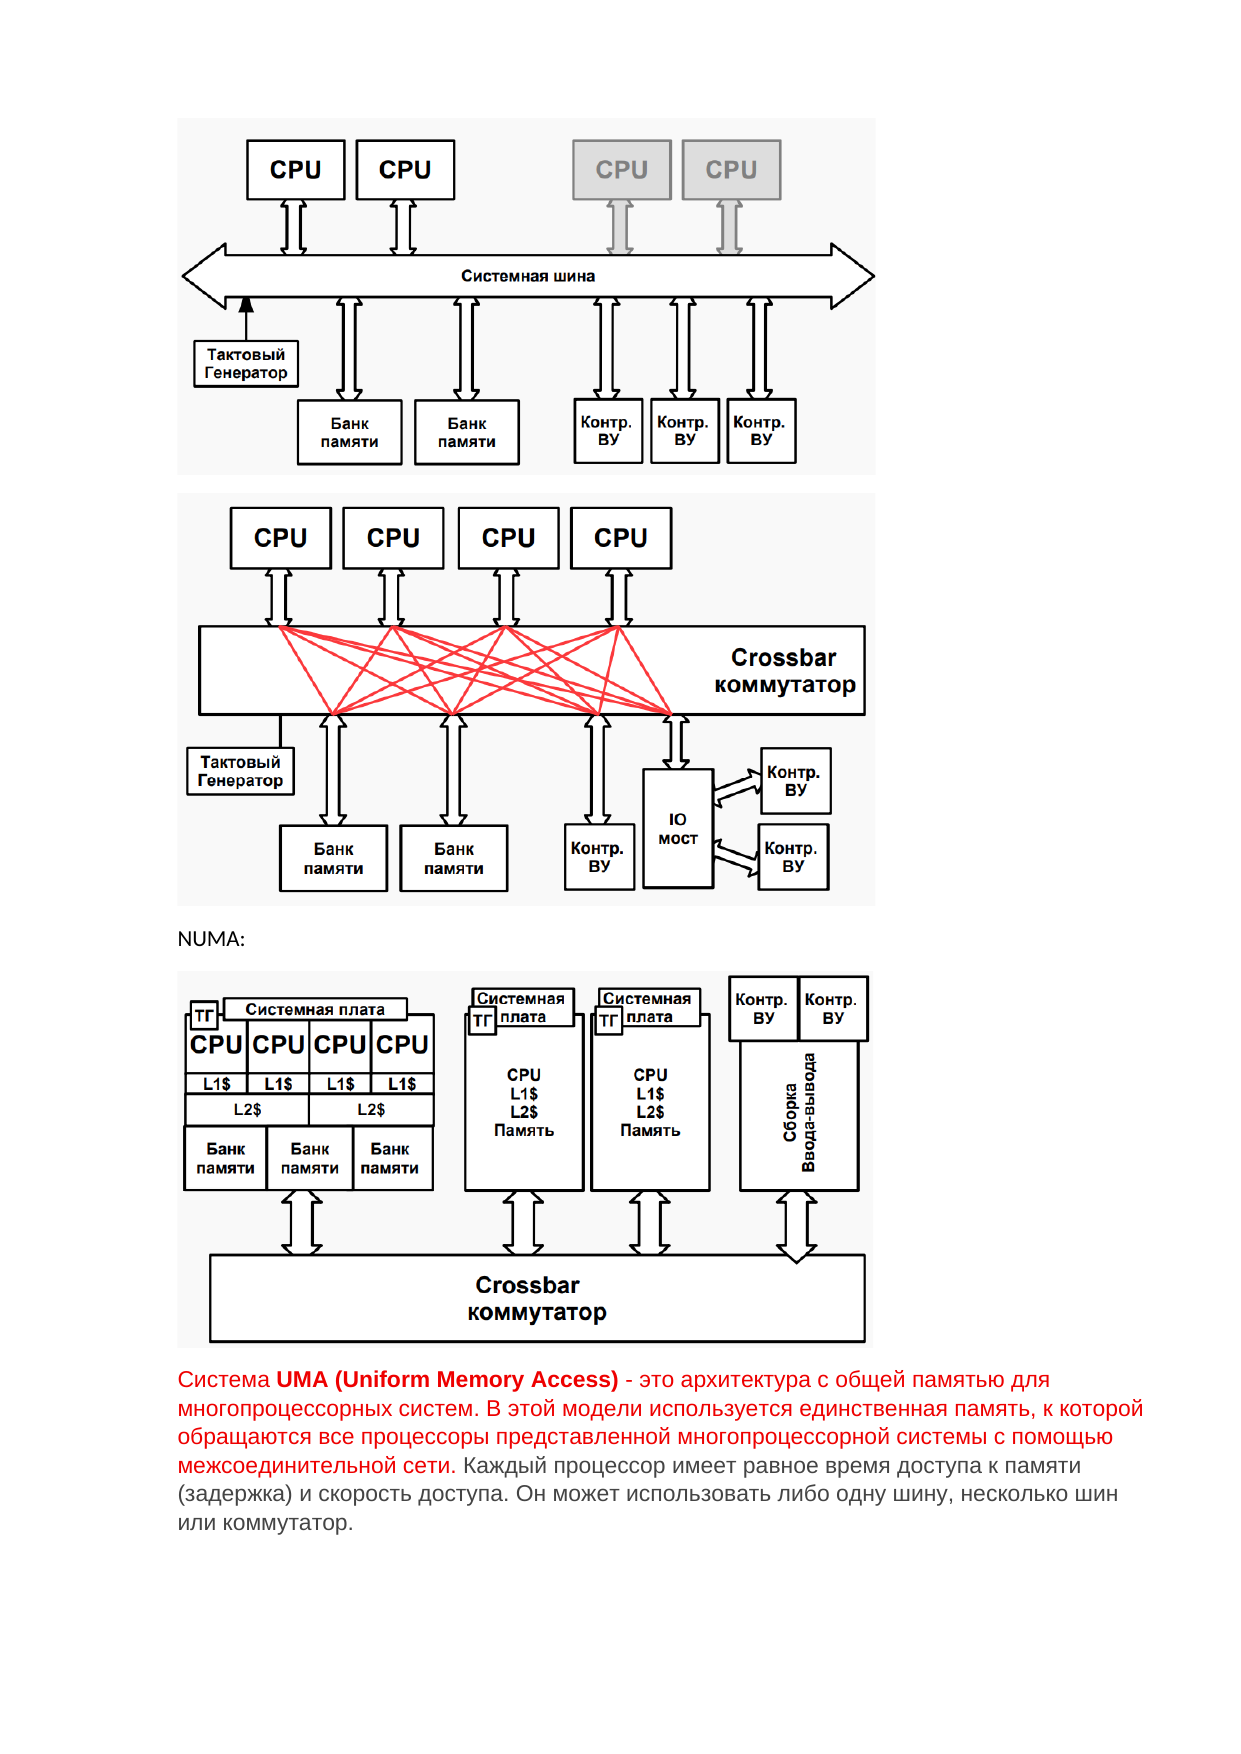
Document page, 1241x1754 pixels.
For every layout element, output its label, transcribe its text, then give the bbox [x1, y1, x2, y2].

picture [177, 118, 876, 475]
picture [177, 971, 874, 1348]
picture [177, 493, 876, 906]
text NUMA: [177, 924, 1152, 952]
text Система UMA (Uniform Memory Access) - это архитектура с общей памятью для многопроцессорных систем. В этой модели используется единственная память, к которой обращаются все процессоры представленной многопроцессорной системы с помощью межсоединительной сети. Каждый процессор имеет равное время доступа к памяти (задержка) и скорость доступа. Он может использовать либо одну шину, несколько шин или коммутатор. [177, 1366, 1152, 1535]
